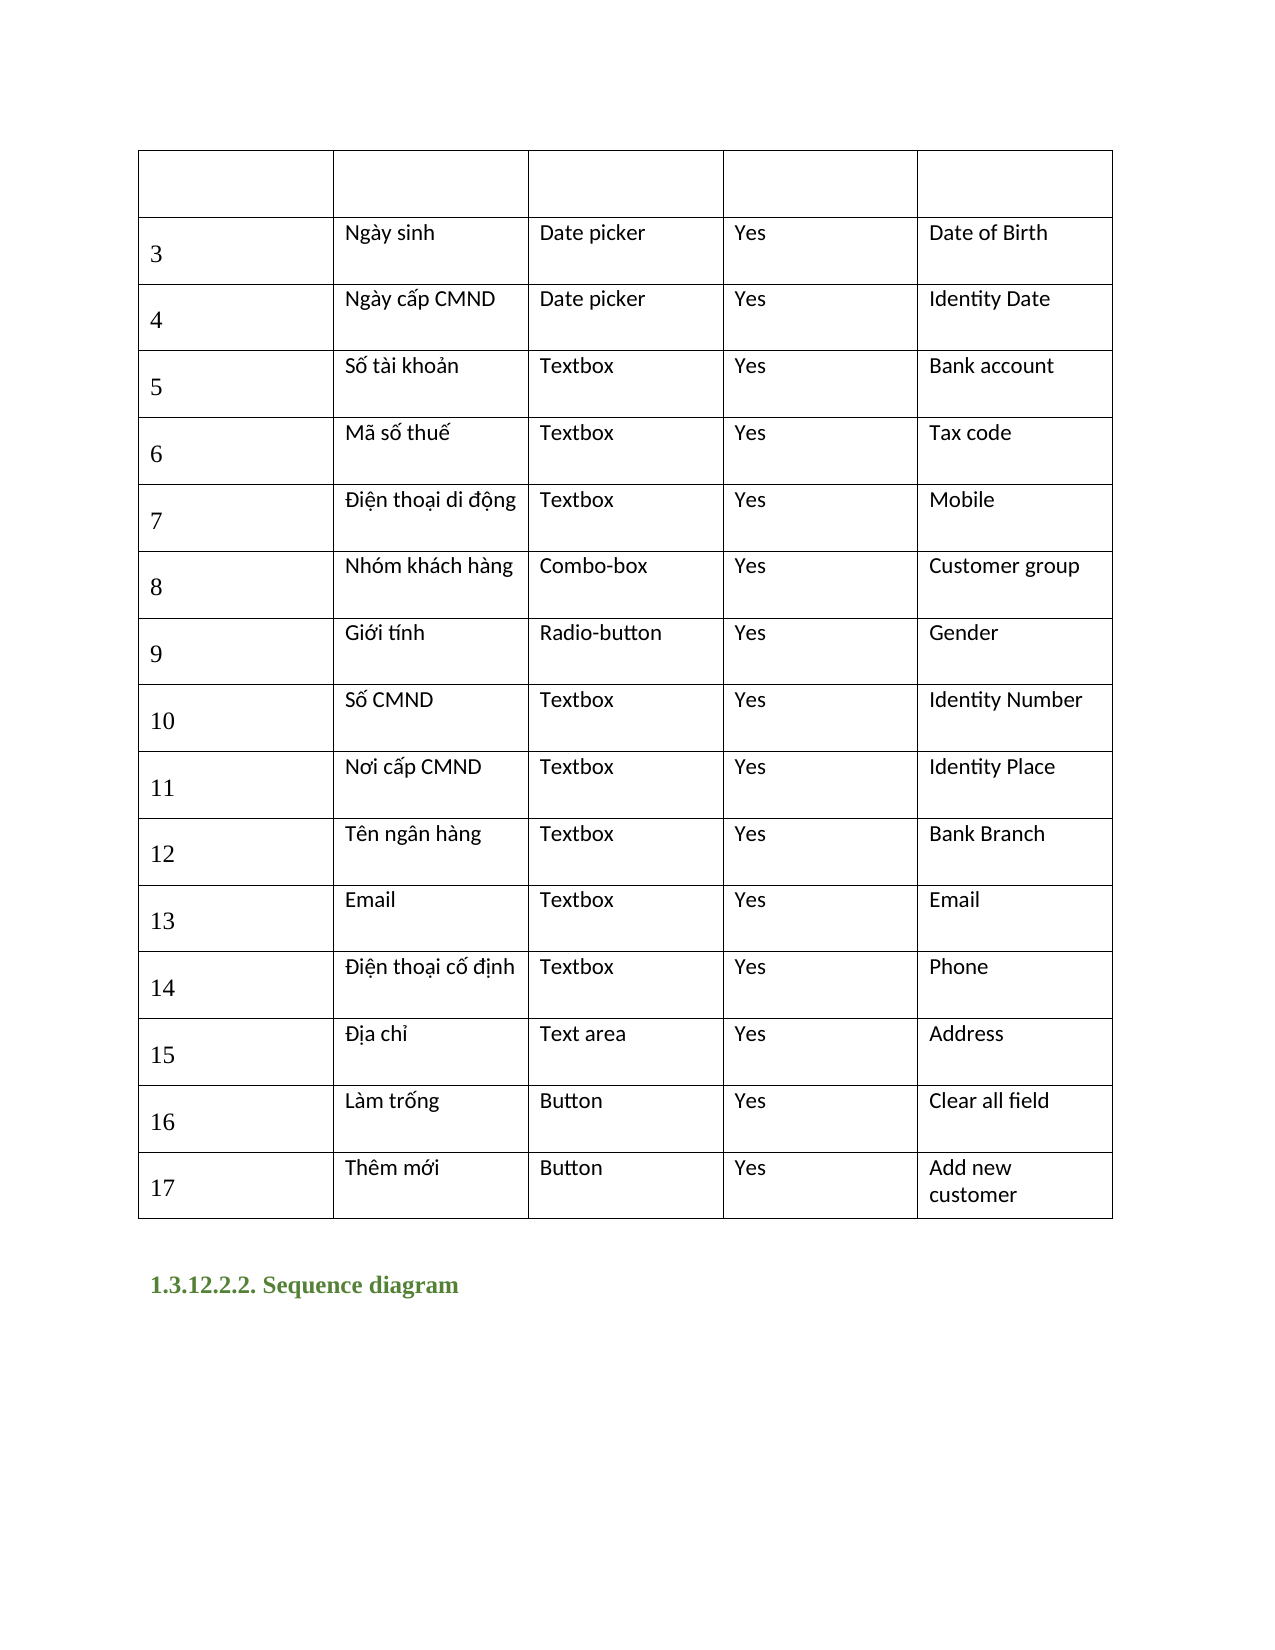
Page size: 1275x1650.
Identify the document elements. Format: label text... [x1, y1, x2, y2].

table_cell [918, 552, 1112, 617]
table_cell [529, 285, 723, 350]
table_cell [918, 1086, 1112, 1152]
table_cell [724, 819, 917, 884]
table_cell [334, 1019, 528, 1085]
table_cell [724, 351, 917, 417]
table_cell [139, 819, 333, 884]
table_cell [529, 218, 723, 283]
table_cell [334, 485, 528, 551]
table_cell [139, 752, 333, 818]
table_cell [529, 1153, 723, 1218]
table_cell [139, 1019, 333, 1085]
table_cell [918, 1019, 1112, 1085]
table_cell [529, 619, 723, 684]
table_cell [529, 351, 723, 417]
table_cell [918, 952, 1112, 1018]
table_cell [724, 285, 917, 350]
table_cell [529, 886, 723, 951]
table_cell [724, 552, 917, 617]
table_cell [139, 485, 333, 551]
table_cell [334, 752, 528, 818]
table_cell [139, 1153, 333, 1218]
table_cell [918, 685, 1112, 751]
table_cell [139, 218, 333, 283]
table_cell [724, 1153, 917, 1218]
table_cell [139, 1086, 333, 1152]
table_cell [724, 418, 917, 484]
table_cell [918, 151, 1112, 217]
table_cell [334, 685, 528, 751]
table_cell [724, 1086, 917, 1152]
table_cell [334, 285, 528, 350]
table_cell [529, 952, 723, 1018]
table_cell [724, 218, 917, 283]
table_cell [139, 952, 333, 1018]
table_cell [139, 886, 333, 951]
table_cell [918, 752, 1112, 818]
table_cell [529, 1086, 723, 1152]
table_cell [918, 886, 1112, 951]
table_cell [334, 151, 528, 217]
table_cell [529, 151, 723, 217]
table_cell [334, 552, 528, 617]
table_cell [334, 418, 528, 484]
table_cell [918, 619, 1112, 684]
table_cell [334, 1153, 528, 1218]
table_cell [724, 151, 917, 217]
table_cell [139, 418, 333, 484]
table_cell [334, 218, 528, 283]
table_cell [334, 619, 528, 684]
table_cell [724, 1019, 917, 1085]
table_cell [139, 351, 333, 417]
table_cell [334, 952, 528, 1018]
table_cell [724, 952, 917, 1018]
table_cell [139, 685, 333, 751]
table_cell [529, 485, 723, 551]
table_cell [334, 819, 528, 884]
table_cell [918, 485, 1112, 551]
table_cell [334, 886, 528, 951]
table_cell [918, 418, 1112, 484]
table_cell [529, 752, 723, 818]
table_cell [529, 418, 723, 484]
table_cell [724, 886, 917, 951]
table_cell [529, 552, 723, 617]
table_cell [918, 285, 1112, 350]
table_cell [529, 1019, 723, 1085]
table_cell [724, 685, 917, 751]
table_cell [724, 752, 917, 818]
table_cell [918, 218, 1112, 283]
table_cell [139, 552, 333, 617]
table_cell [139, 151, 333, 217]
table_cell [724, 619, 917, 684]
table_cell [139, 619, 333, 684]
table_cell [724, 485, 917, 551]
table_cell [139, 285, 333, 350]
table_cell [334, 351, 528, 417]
subtitle Sequence diagram [150, 1270, 1125, 1299]
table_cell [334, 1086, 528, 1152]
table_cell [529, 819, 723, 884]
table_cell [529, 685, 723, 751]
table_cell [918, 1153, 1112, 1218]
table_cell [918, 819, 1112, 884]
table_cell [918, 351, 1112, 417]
